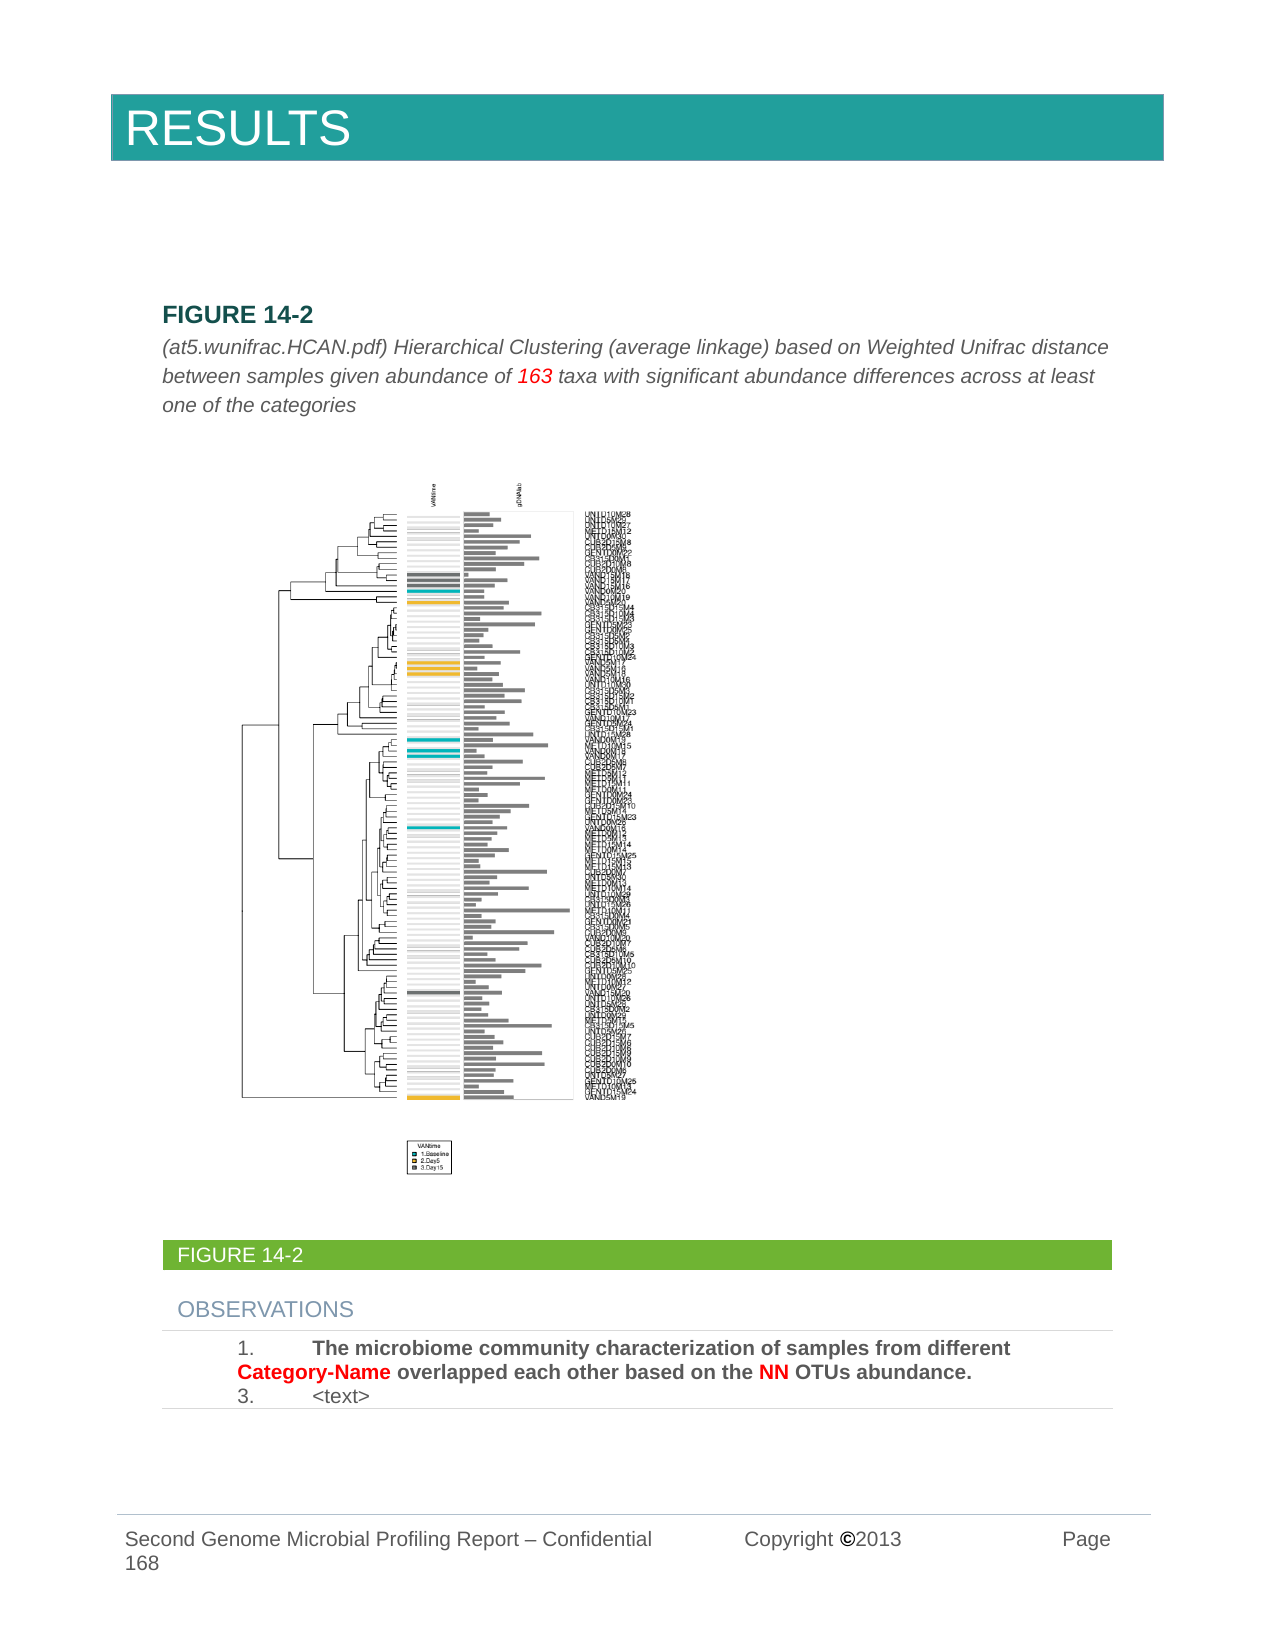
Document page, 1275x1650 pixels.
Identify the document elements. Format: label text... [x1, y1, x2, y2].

subtitle Figure 14-2 [165, 1241, 1111, 1269]
text (at5.wunifrac.HCAN.pdf) Hierarchical Clustering (average linkage) based on Weighted Unifrac distance between samples given abundance of 163 taxa with significant abundance differences across at least one of the categories [162, 335, 1113, 416]
table_header Observations [162, 1292, 1113, 1330]
table_cell The microbiome community characterization of samples from different Category-Name overlapped each other based on the NN OTUs abundance. <text> [162, 1331, 1113, 1408]
subtitle Figure 14-2 [162, 300, 1113, 329]
